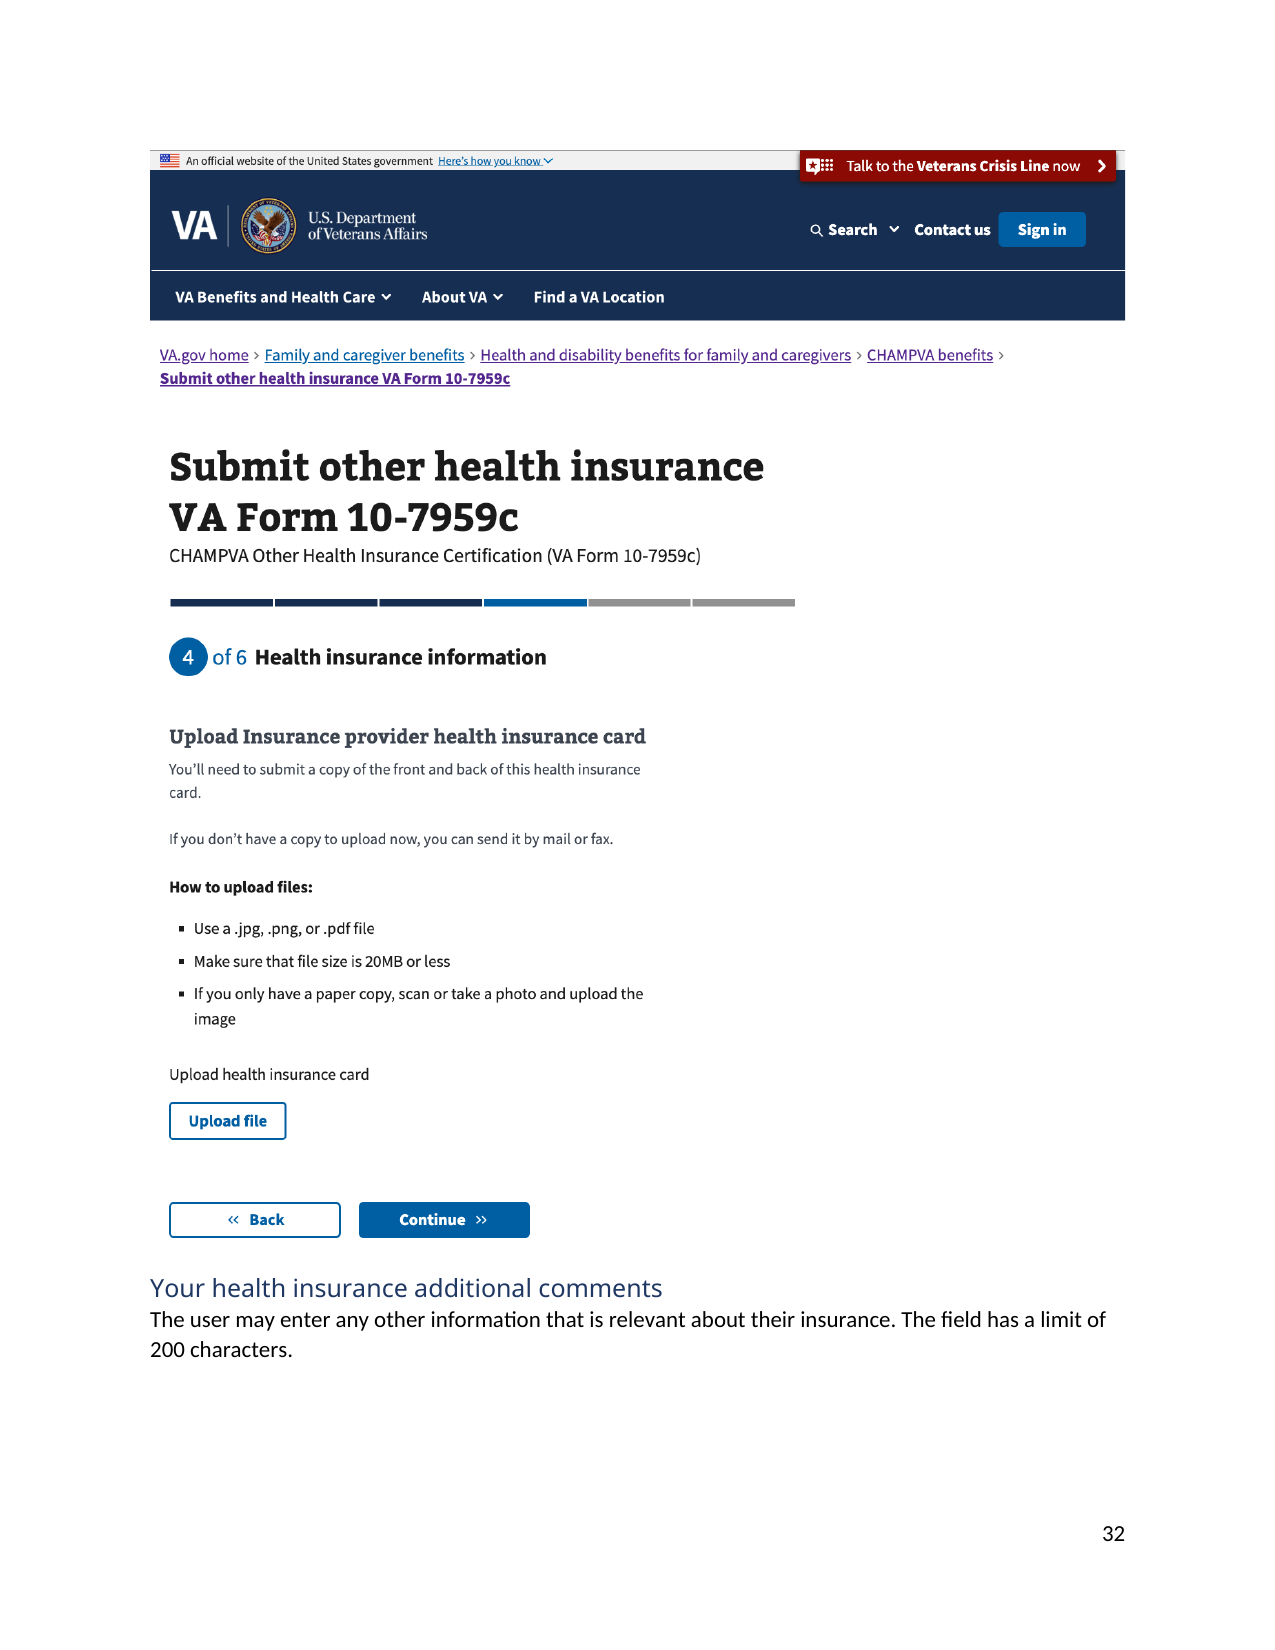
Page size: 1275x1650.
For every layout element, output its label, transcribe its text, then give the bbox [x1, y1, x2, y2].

picture [150, 150, 1125, 1252]
subtitle Your health insurance additional comments [150, 1271, 1125, 1305]
text The user may enter any other information that is relevant about their insurance. The field has a limit of 200 characters. [150, 1305, 1125, 1363]
